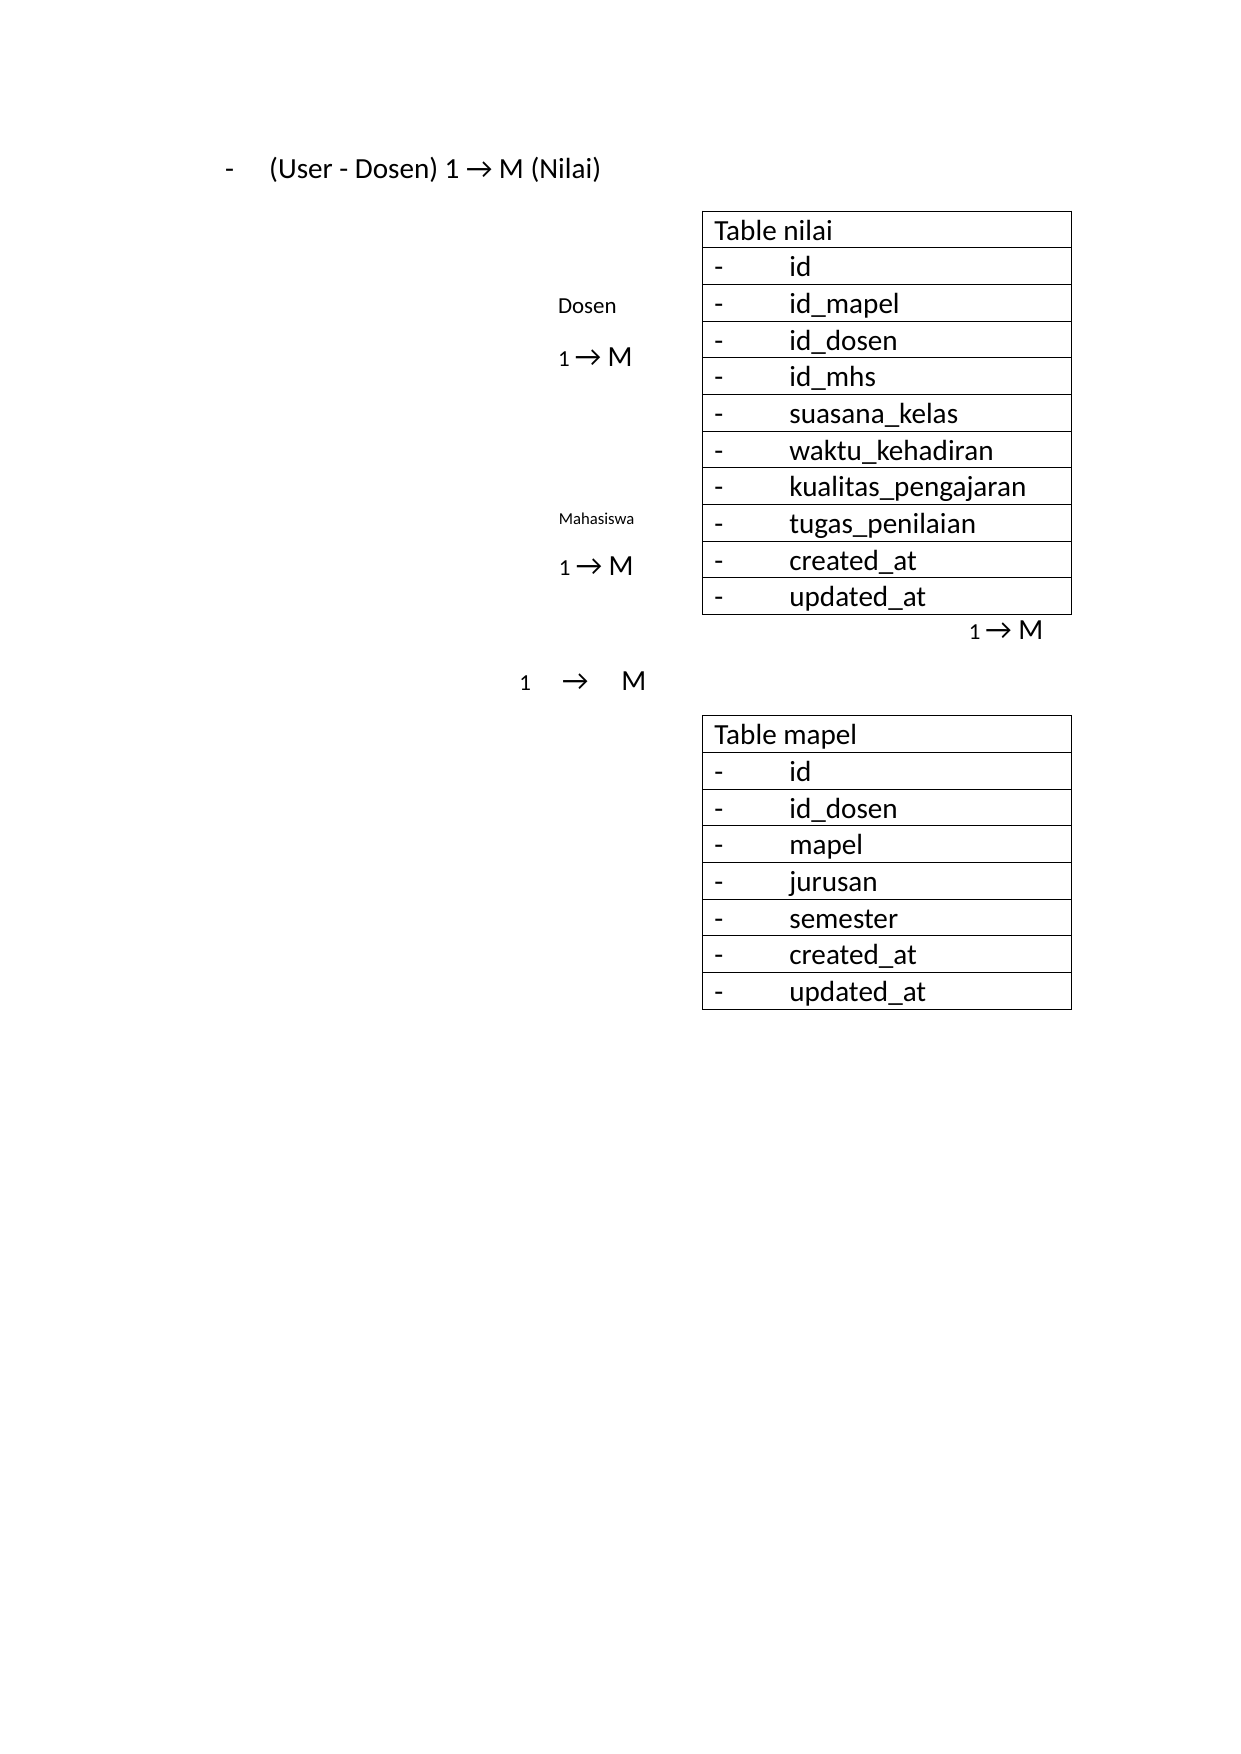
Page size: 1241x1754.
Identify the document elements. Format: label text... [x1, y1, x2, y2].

table_cell id [703, 753, 1071, 789]
table_cell kualitas_pengajaran [703, 468, 1071, 504]
table_cell waktu_kehadiran [703, 432, 1071, 467]
table_cell created_at [703, 936, 1071, 972]
table_cell id_mhs [703, 358, 1071, 394]
table_header Table mapel [703, 716, 1071, 752]
table_cell updated_at [703, 578, 1071, 614]
table_cell suasana_kelas [703, 395, 1071, 431]
table_cell id [703, 248, 1071, 284]
table_cell id_dosen [703, 322, 1071, 357]
table_header Table nilai [703, 212, 1071, 247]
table_cell tugas_penilaian [703, 505, 1071, 541]
table_cell id_mapel [703, 285, 1071, 321]
table_cell mapel [703, 826, 1071, 862]
table_cell id_dosen [703, 790, 1071, 825]
table_cell jurusan [703, 863, 1071, 899]
table_cell updated_at [703, 973, 1071, 1009]
table_cell created_at [703, 542, 1071, 577]
table_cell semester [703, 900, 1071, 935]
list (User - Dosen) 1 → M (Nilai) [225, 150, 1090, 186]
